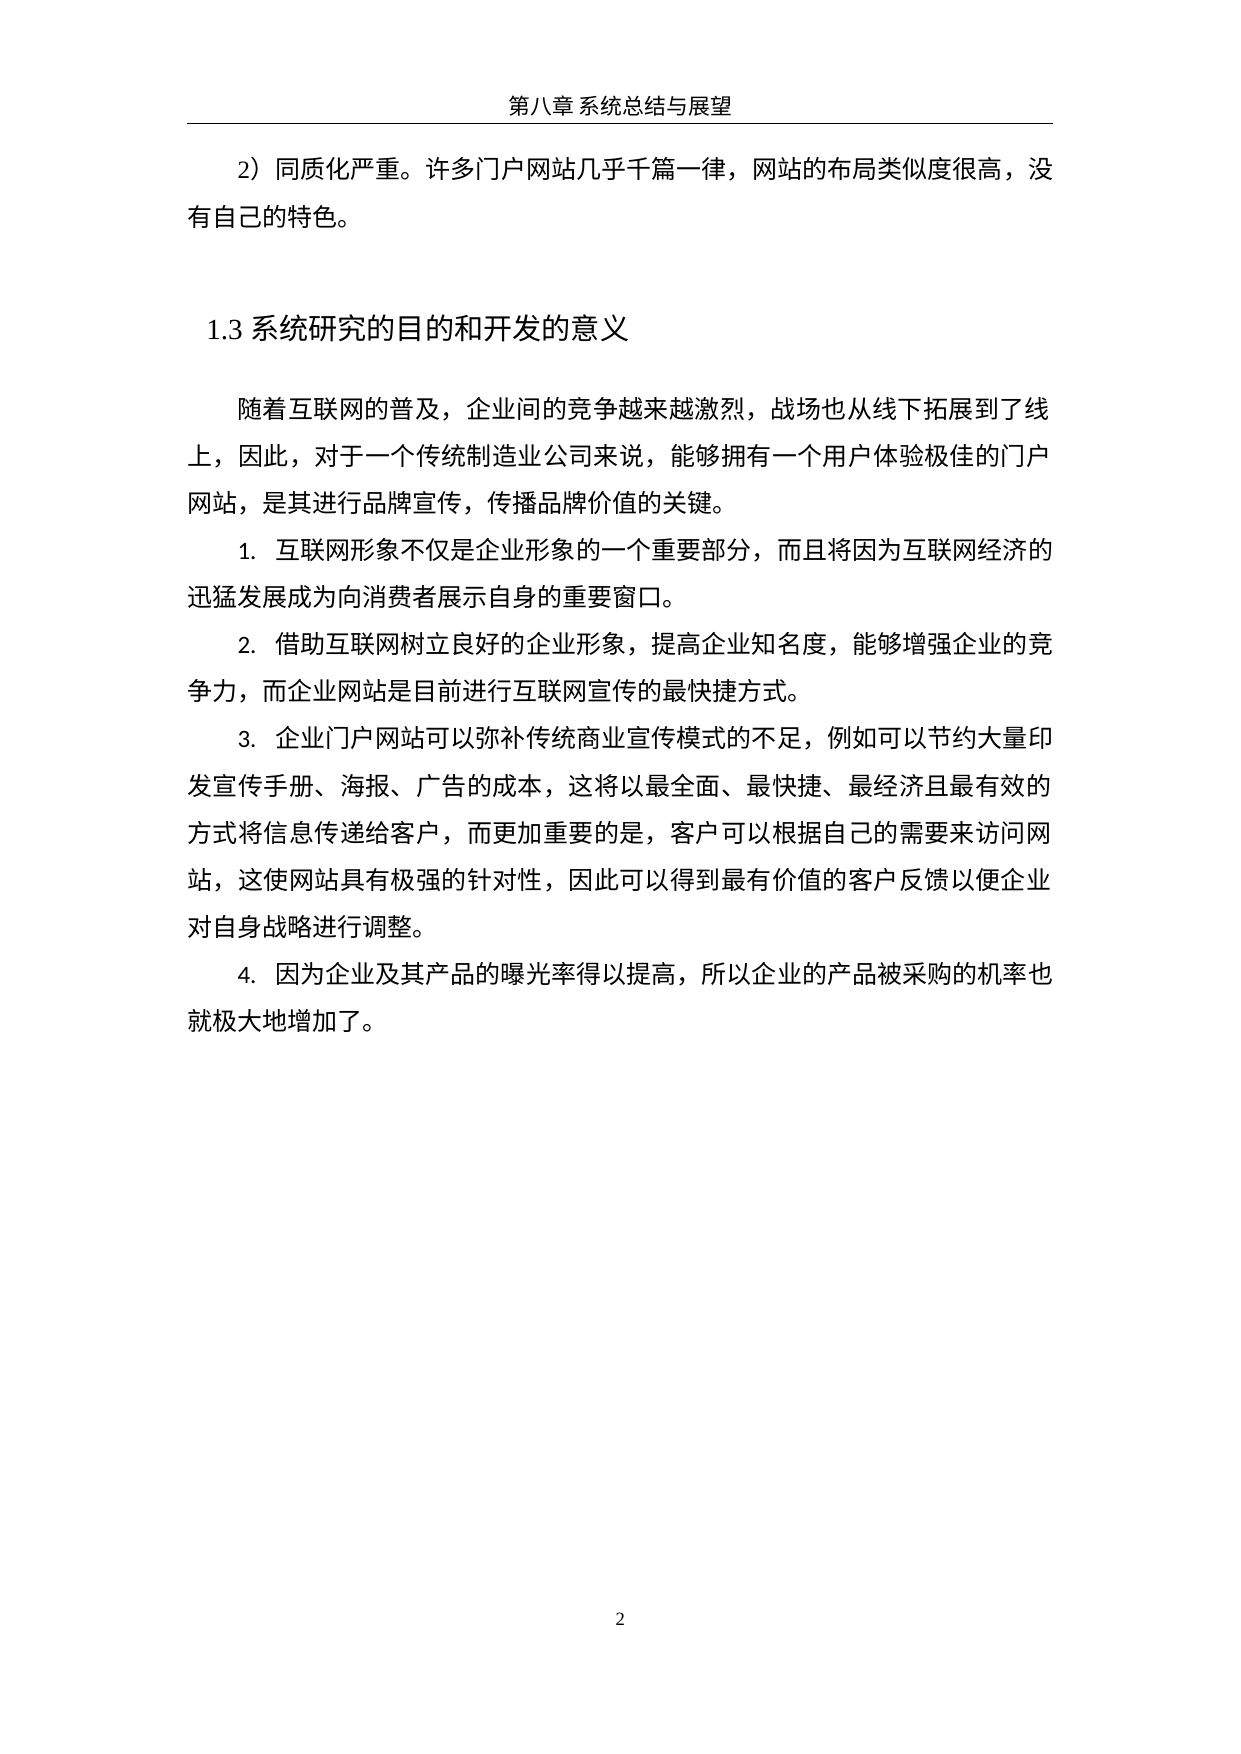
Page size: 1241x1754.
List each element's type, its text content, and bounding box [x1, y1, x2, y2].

list 企业门户网站可以弥补传统商业宣传模式的不足，例如可以节约大量印发宣传手册、海报、广告的成本，这将以最全面、最快捷、最经济且最有效的方式将信息传递给客户，而更加重要的是，客户可以根据自己的需要来访问网站，这使网站具有极强的针对性，因此可以得到最有价值的客户反馈以便企业对自身战略进行调整。 [187, 719, 1053, 943]
text 随着互联网的普及，企业间的竞争越来越激烈，战场也从线下拓展到了线上，因此，对于一个传统制造业公司来说，能够拥有一个用户体验极佳的门户网站，是其进行品牌宣传，传播品牌价值的关键。 [187, 389, 1053, 520]
list 因为企业及其产品的曝光率得以提高，所以企业的产品被采购的机率也就极大地增加了。 [187, 954, 1053, 1038]
list 互联网形象不仅是企业形象的一个重要部分，而且将因为互联网经济的迅猛发展成为向消费者展示自身的重要窗口。 [187, 531, 1053, 614]
text 2）同质化严重。许多门户网站几乎千篇一律，网站的布局类似度很高，没有自己的特色。 [187, 150, 1053, 233]
list 借助互联网树立良好的企业形象，提高企业知名度，能够增强企业的竞争力，而企业网站是目前进行互联网宣传的最快捷方式。 [187, 625, 1053, 708]
subtitle 1.3 系统研究的目的和开发的意义 [206, 305, 1053, 347]
